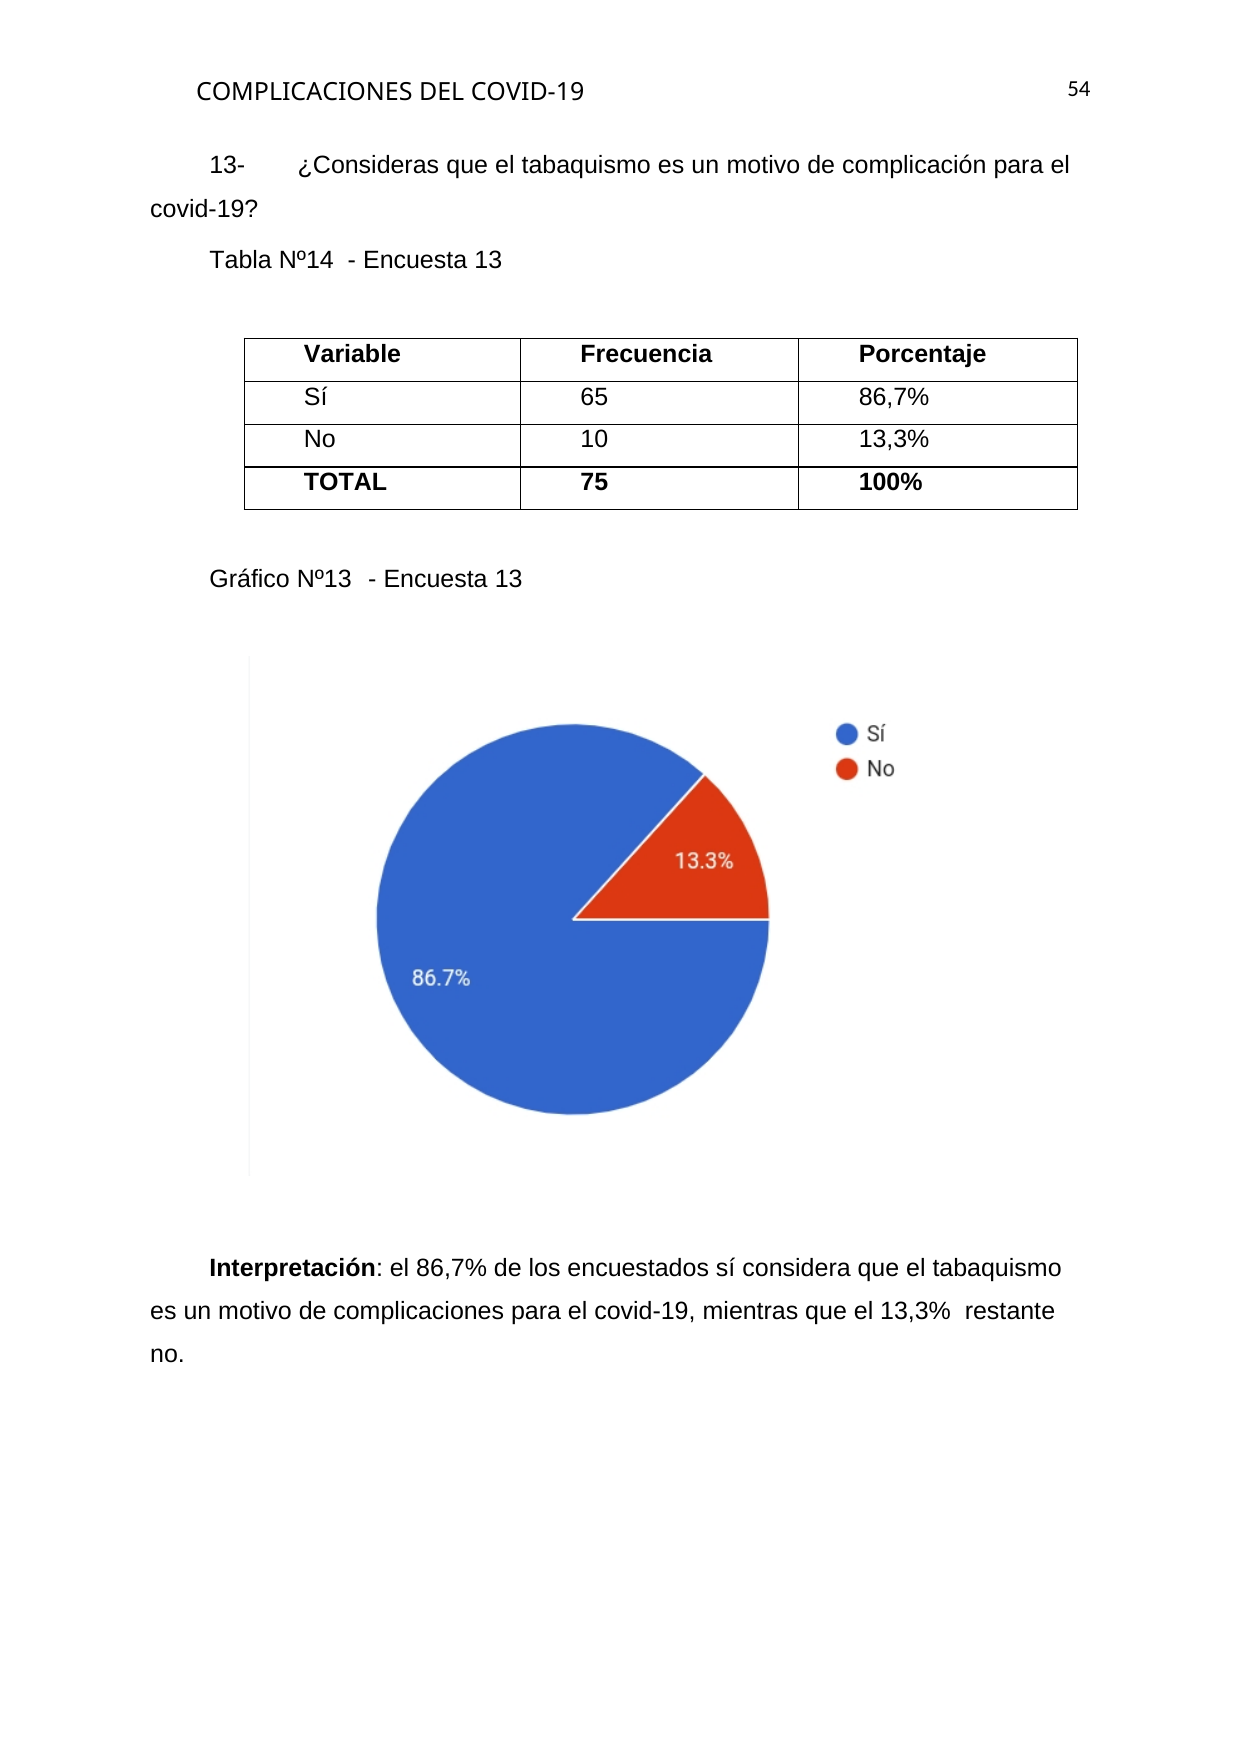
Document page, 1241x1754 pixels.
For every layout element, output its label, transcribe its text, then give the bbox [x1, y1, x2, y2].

table_cell 100% [799, 468, 1077, 509]
text Tabla Nº14 - Encuesta 13 [150, 246, 1090, 274]
text Interpretación: el 86,7% de los encuestados sí considera que el tabaquismo es un motivo de complicaciones para el covid-19, mientras que el 13,3% restante no. [150, 1253, 1090, 1368]
picture [248, 656, 1051, 1176]
text Gráfico Nº13 - Encuesta 13 [150, 554, 1090, 593]
table_header Frecuencia [521, 339, 798, 381]
table_cell 13,3% [799, 425, 1077, 466]
table_cell 75 [521, 468, 798, 509]
table_cell TOTAL [245, 468, 520, 509]
table_cell 86,7% [799, 382, 1077, 423]
table_cell No [245, 425, 520, 466]
table_cell Sí [245, 382, 520, 423]
table_header Porcentaje [799, 339, 1077, 381]
table_cell 65 [521, 382, 798, 423]
table_cell 10 [521, 425, 798, 466]
list ¿Consideras que el tabaquismo es un motivo de complicación para el covid-19? [150, 150, 1090, 222]
table_header Variable [245, 339, 520, 381]
